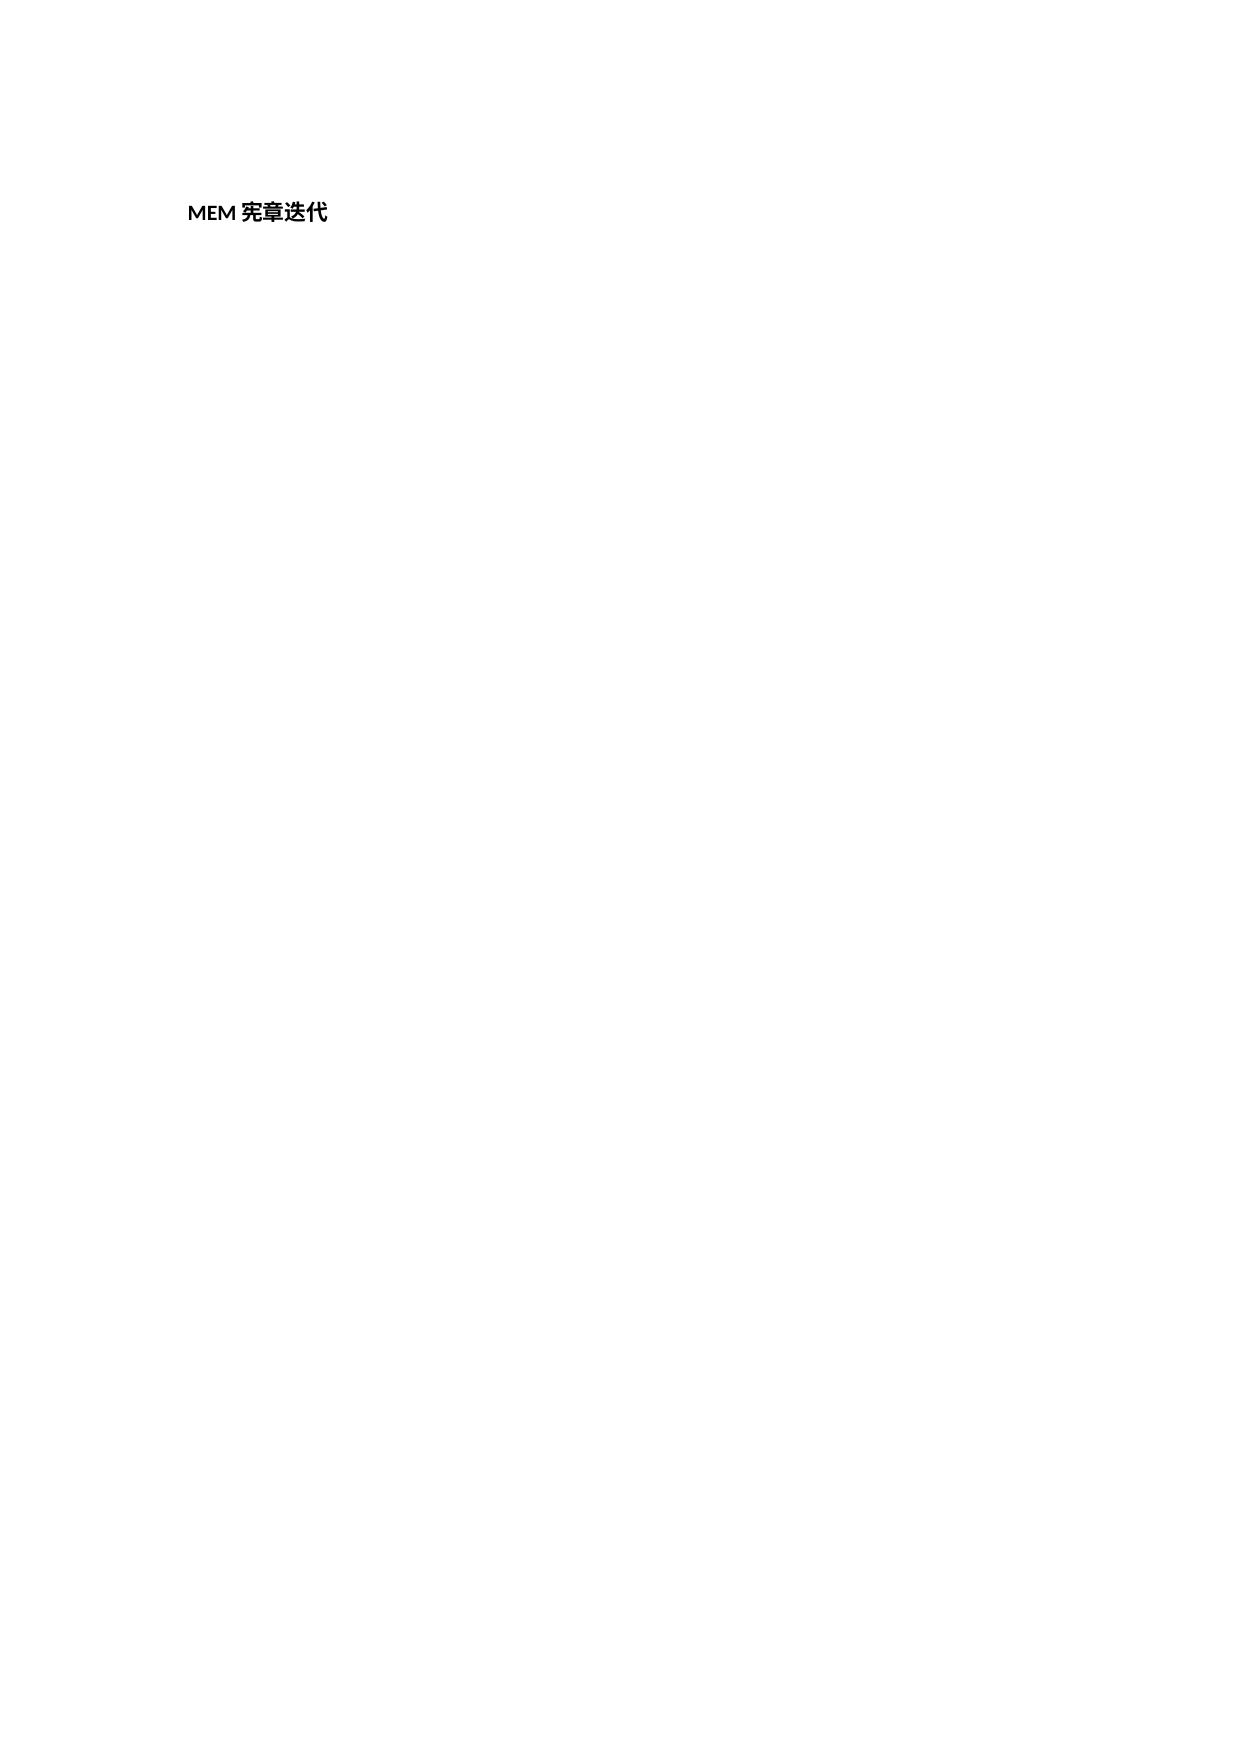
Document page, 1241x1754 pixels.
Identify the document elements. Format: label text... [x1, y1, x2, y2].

text MEM宪章迭代 [187, 194, 1053, 227]
